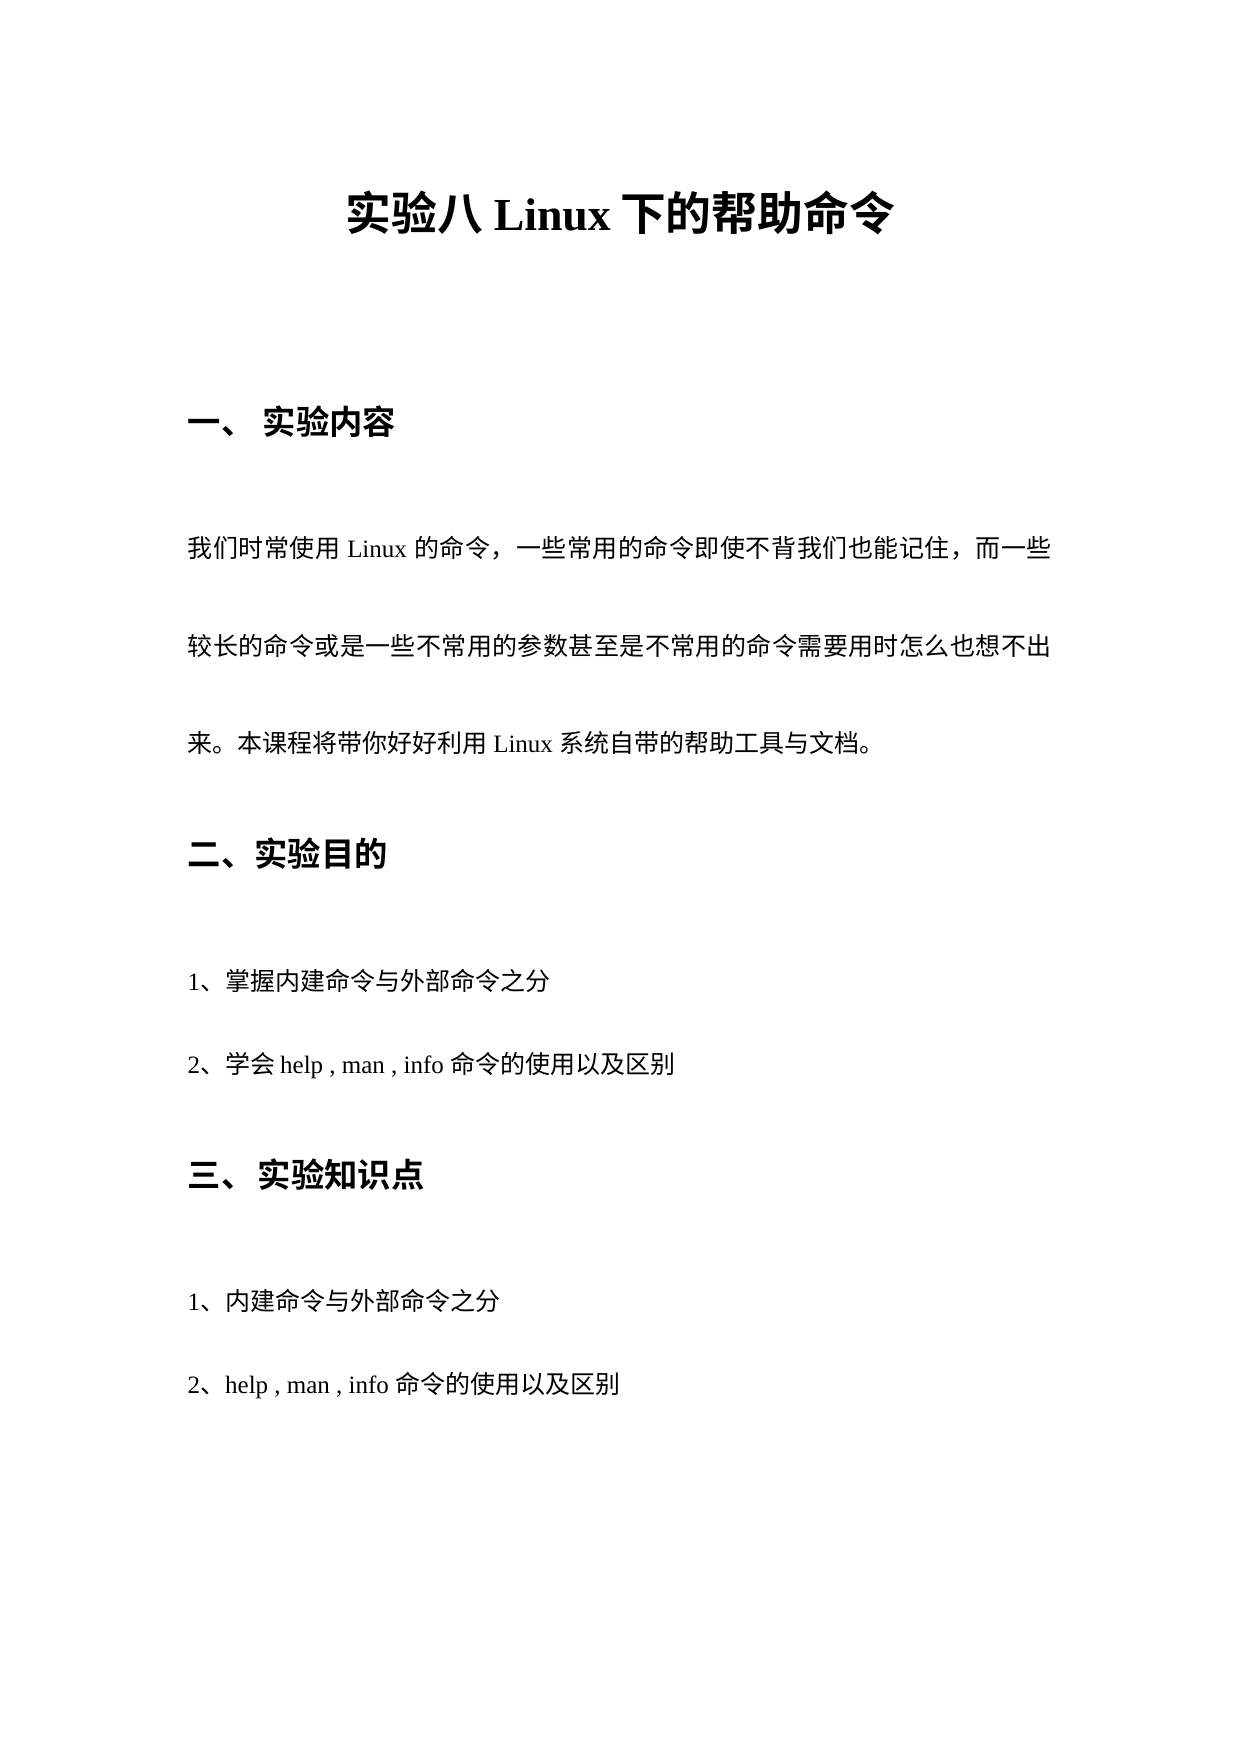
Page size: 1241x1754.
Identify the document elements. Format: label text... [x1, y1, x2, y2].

subtitle 实验内容 [187, 387, 1053, 452]
text 我们时常使用 Linux 的命令，一些常用的命令即使不背我们也能记住，而一些较长的命令或是一些不常用的参数甚至是不常用的命令需要用时怎么也想不出来。本课程将带你好好利用 Linux 系统自带的帮助工具与文档。 [187, 514, 1053, 774]
subtitle 实验知识点 [187, 1140, 1053, 1205]
text 1、内建命令与外部命令之分 [187, 1267, 1053, 1332]
subtitle 实验八 Linux下的帮助命令 [187, 162, 1053, 259]
subtitle 二、实验目的 [187, 820, 1053, 885]
text 1、掌握内建命令与外部命令之分 [187, 947, 1053, 1012]
text 2、help , man , info 命令的使用以及区别 [187, 1351, 1053, 1416]
text 2、学会help , man , info 命令的使用以及区别 [187, 1030, 1053, 1095]
